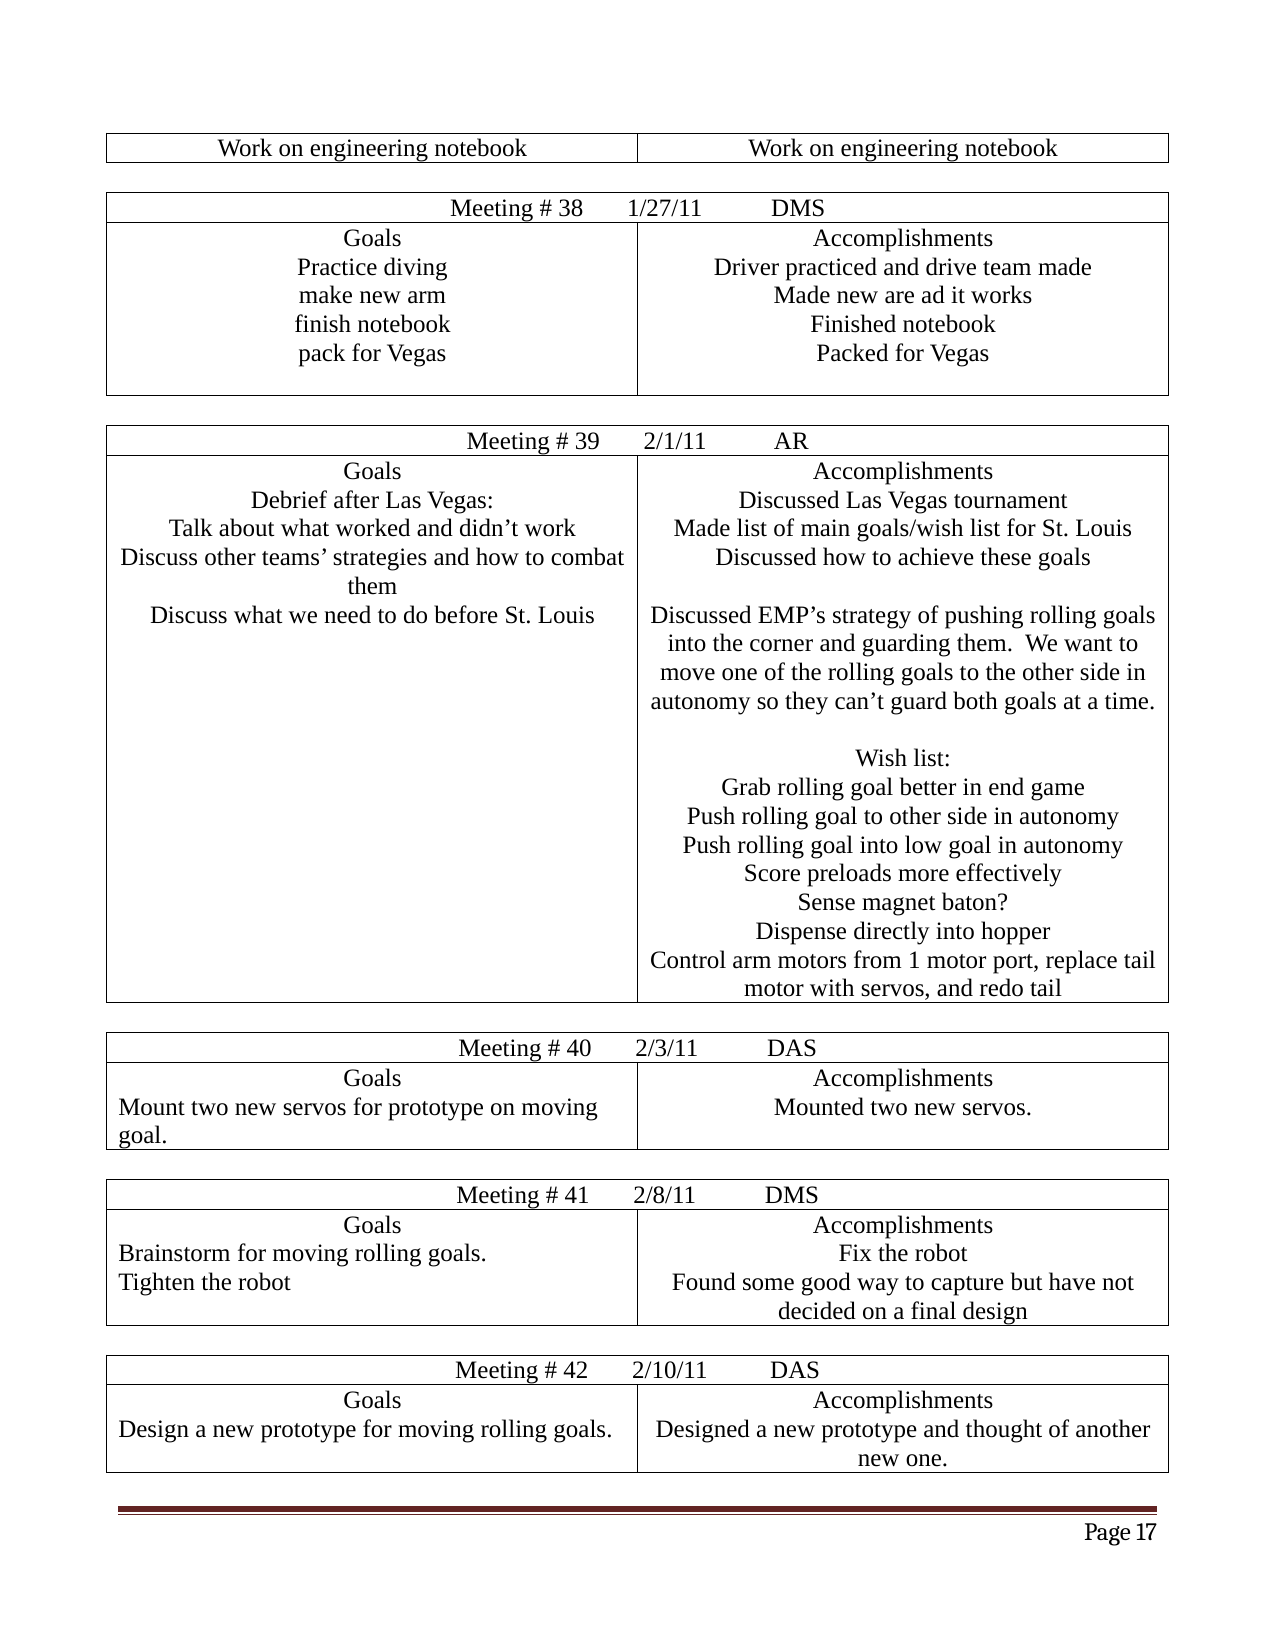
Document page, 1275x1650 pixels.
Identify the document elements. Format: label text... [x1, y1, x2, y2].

table_cell Accomplishments Discussed Las Vegas tournament Made list of main goals/wish list for St. Louis Discussed how to achieve these goals Discussed EMP’s strategy of pushing rolling goals into the corner and guarding them. We want to move one of the rolling goals to the other side in autonomy so they can’t guard both goals at a time. Wish list: Grab rolling goal better in end game Push rolling goal to other side in autonomy Push rolling goal into low goal in autonomy Score preloads more effectively Sense magnet baton? Dispense directly into hopper Control arm motors from 1 motor port, replace tail motor with servos, and redo tail [638, 456, 1168, 1002]
table_cell Goals Debrief after Las Vegas: Talk about what worked and didn’t work Discuss other teams’ strategies and how to combat them Discuss what we need to do before St. Louis [107, 456, 637, 1002]
table_cell Accomplishments Fix the robot Found some good way to capture but have not decided on a final design [638, 1210, 1168, 1325]
table_header Meeting # 42 2/10/11 DAS [107, 1356, 1168, 1384]
table_header Meeting # 41 2/8/11 DMS [107, 1180, 1168, 1209]
table_cell Goals Mount two new servos for prototype on moving goal. [107, 1063, 637, 1149]
table_header Meeting # 39 2/1/11 AR [107, 426, 1168, 455]
table_cell Accomplishments Mounted two new servos. [638, 1063, 1168, 1149]
table_cell Goals Practice diving make new arm finish notebook pack for Vegas [107, 223, 637, 395]
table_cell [107, 134, 637, 162]
table_cell Goals Brainstorm for moving rolling goals. Tighten the robot [107, 1210, 637, 1325]
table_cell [638, 134, 1168, 162]
table_header Meeting # 38 1/27/11 DMS [107, 193, 1168, 222]
table_cell Goals Design a new prototype for moving rolling goals. [107, 1385, 637, 1472]
table_cell Accomplishments Designed a new prototype and thought of another new one. [638, 1385, 1168, 1472]
table_header Meeting # 40 2/3/11 DAS [107, 1033, 1168, 1062]
table_cell Accomplishments Driver practiced and drive team made Made new are ad it works Finished notebook Packed for Vegas [638, 223, 1168, 395]
